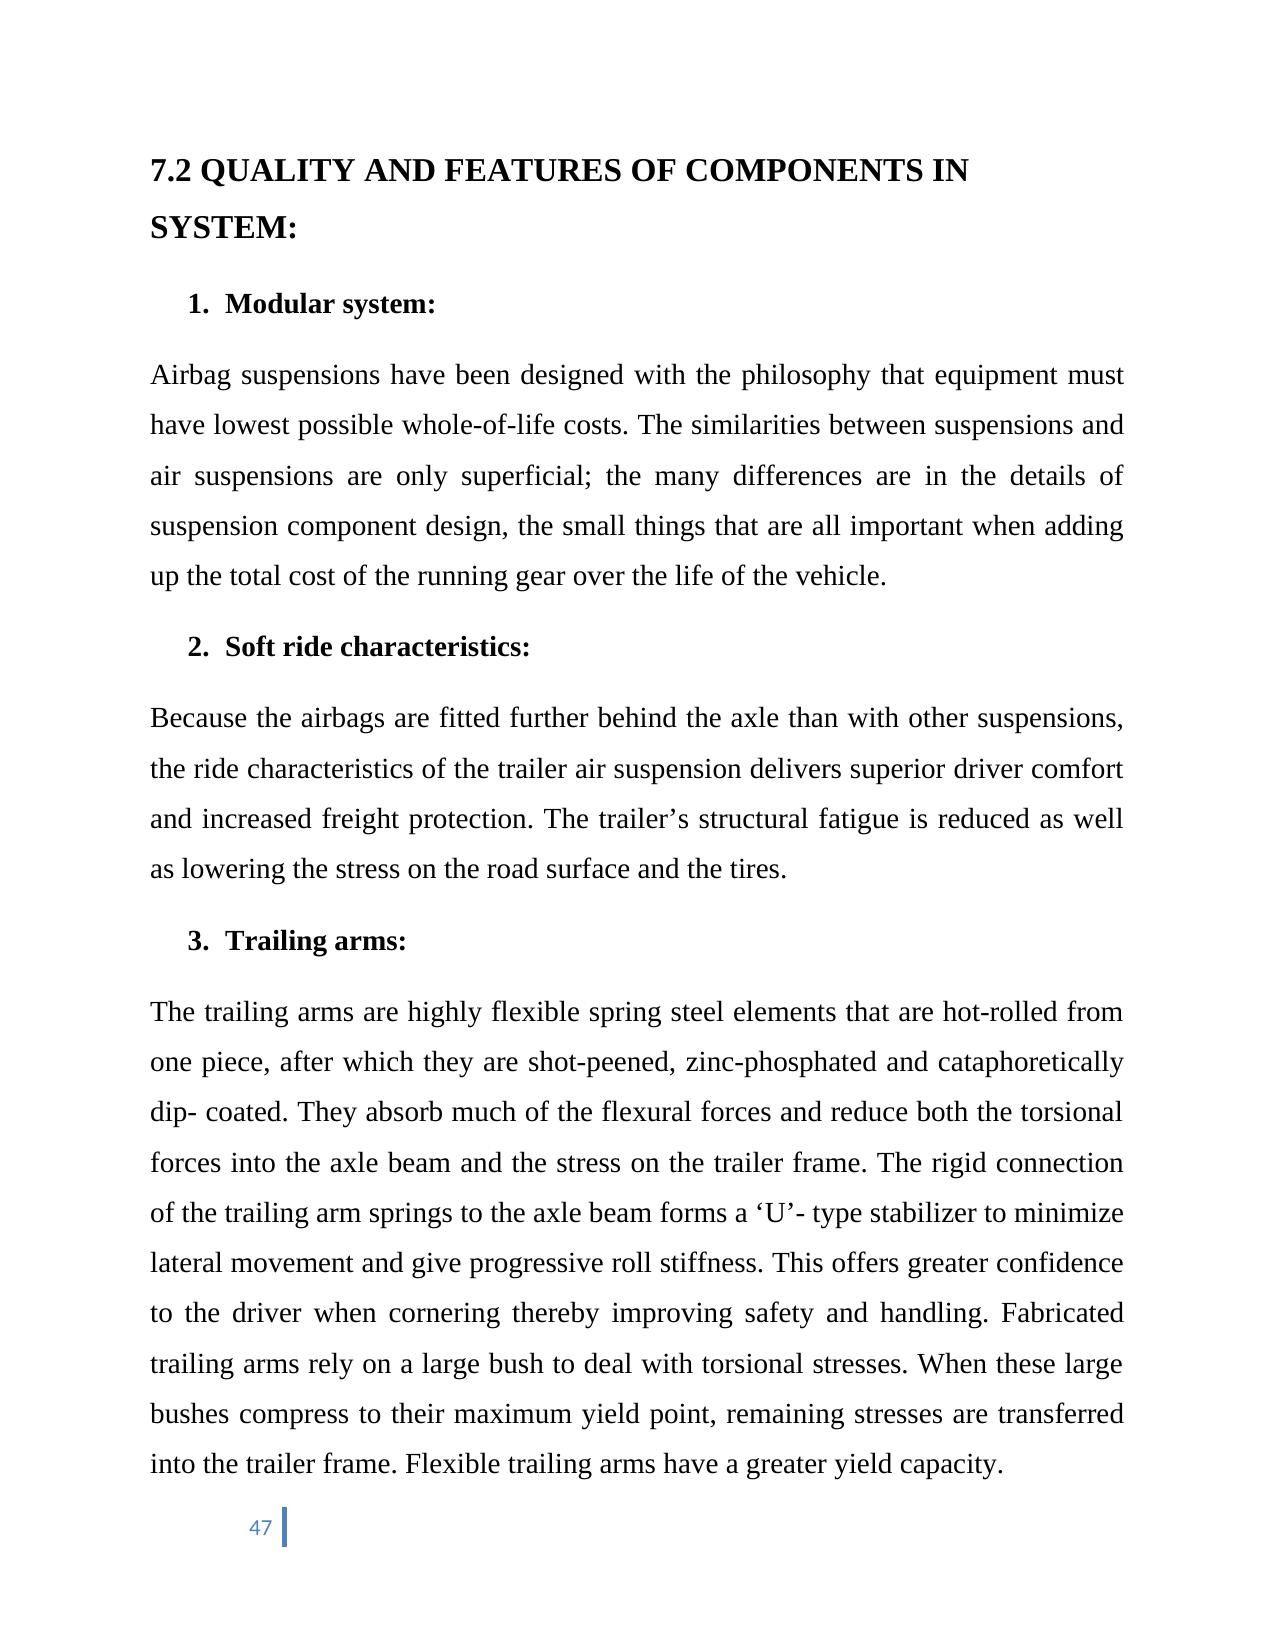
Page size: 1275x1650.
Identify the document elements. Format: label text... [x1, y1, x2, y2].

list Soft ride characteristics: [187, 629, 1125, 663]
list Modular system: [187, 286, 1125, 319]
text Airbag suspensions have been designed with the philosophy that equipment must have lowest possible whole-of-life costs. The similarities between suspensions and air suspensions are only superficial; the many differences are in the details of suspension component design, the small things that are all important when adding up the total cost of the running gear over the life of the vehicle. [150, 357, 1125, 592]
list Trailing arms: [187, 923, 1125, 956]
text The trailing arms are highly flexible spring steel elements that are hot-rolled from one piece, after which they are shot-peened, zinc-phosphated and cataphoretically dip- coated. They absorb much of the flexural forces and reduce both the torsional forces into the axle beam and the stress on the trailer frame. The rigid connection of the trailing arm springs to the axle beam forms a ‘U’- type stabilizer to minimize lateral movement and give progressive roll stiffness. This offers greater confidence to the driver when cornering thereby improving safety and handling. Fabricated trailing arms rely on a large bush to deal with torsional stresses. When these large bushes compress to their maximum yield point, remaining stresses are transferred into the trailer frame. Flexible trailing arms have a greater yield capacity. [150, 994, 1125, 1480]
text 7.2 QUALITY AND FEATURES OF COMPONENTS IN SYSTEM: [150, 150, 1125, 246]
text Because the airbags are fitted further behind the axle than with other suspensions, the ride characteristics of the trailer air suspension delivers superior driver comfort and increased freight protection. The trailer’s structural fatigue is reduced as well as lowering the stress on the road surface and the tires. [150, 701, 1125, 885]
